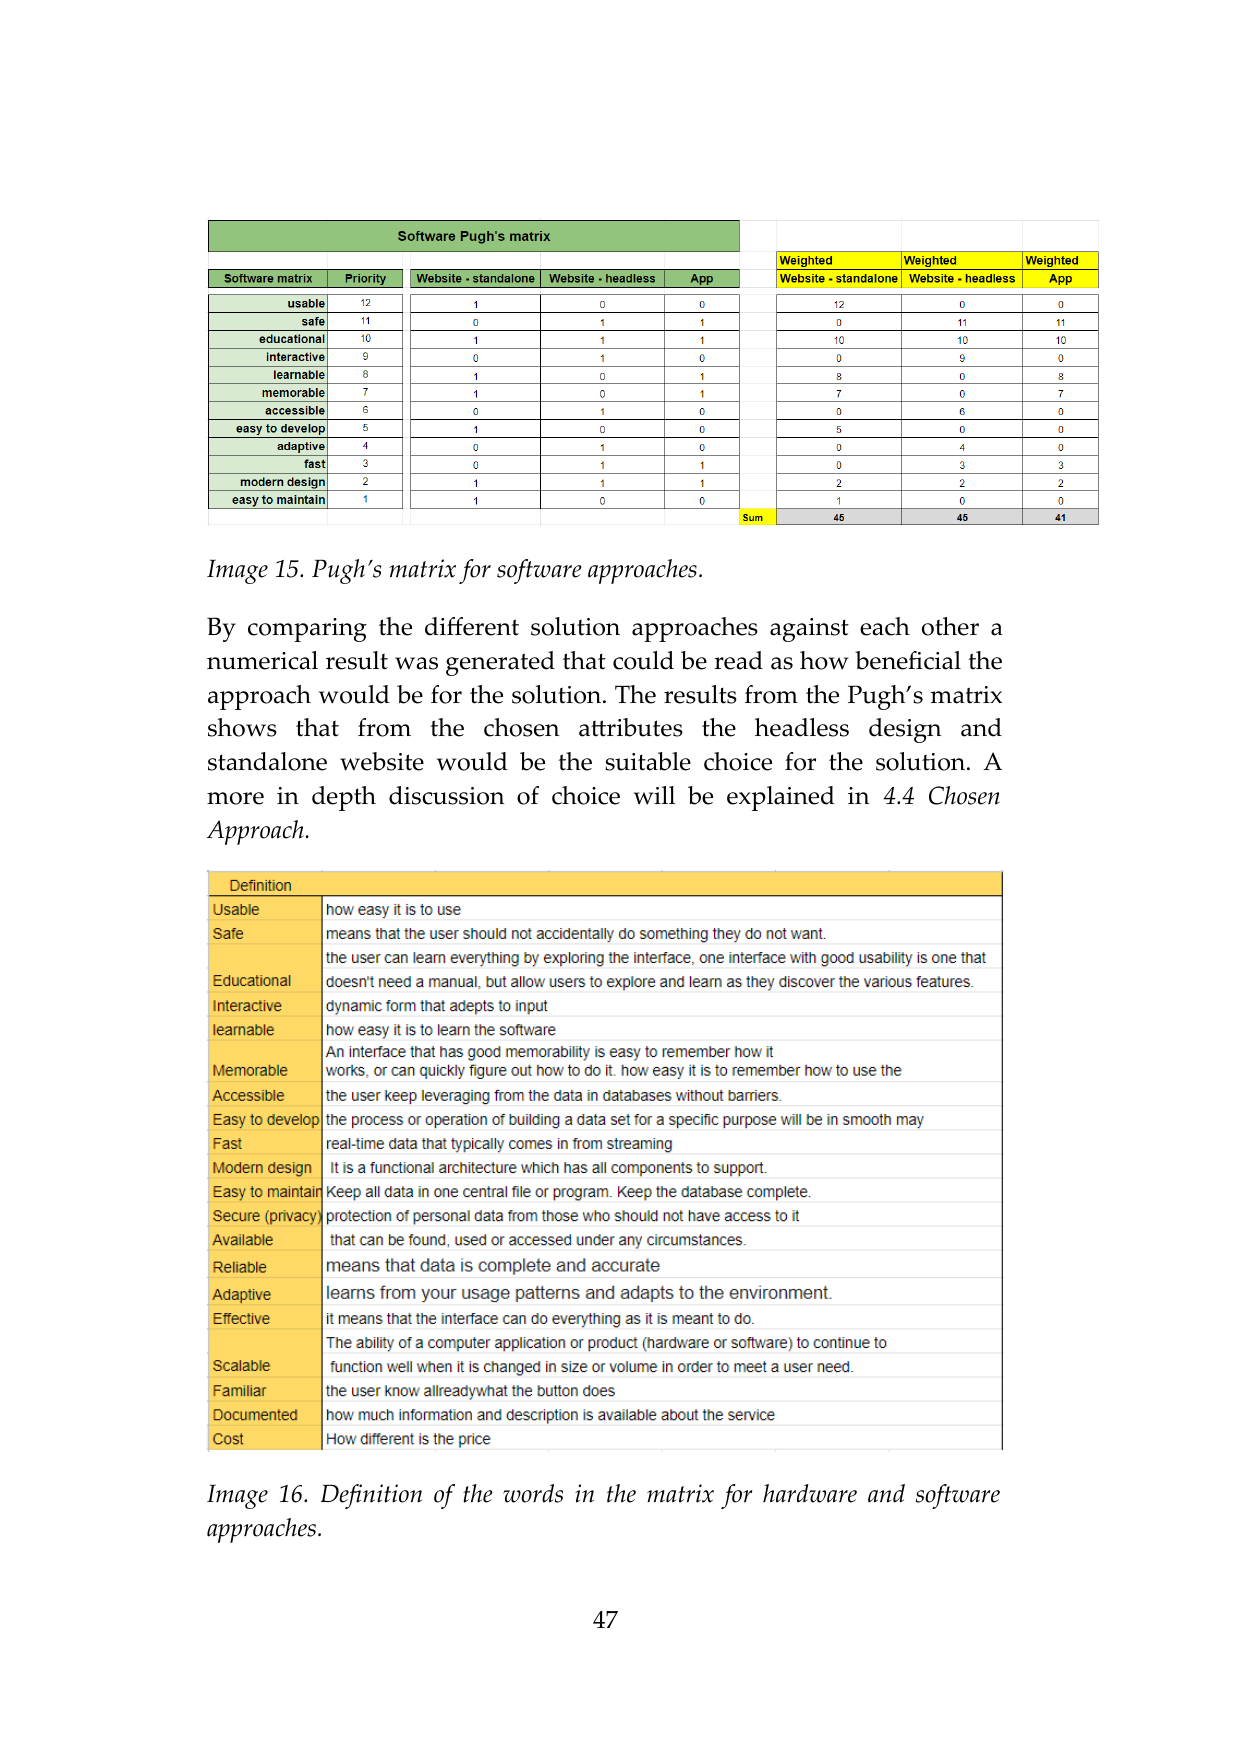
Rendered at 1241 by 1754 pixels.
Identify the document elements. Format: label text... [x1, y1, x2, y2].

picture [206, 870, 1004, 1452]
text By comparing the different solution approaches against each other a numerical result was generated that could be read as how beneficial the approach would be for the solution. The results from the Pugh’s matrix shows that from the chosen attributes the headless design and standalone website would be the suitable choice for the solution. A more in depth discussion of choice will be explained in 4.4 Chosen Approach. [207, 609, 1004, 845]
picture [206, 218, 1100, 526]
text Image 15. Pugh’s matrix for software approaches. [207, 550, 1004, 584]
text Image 16. Definition of the words in the matrix for hardware and software approaches. [207, 1476, 1004, 1543]
